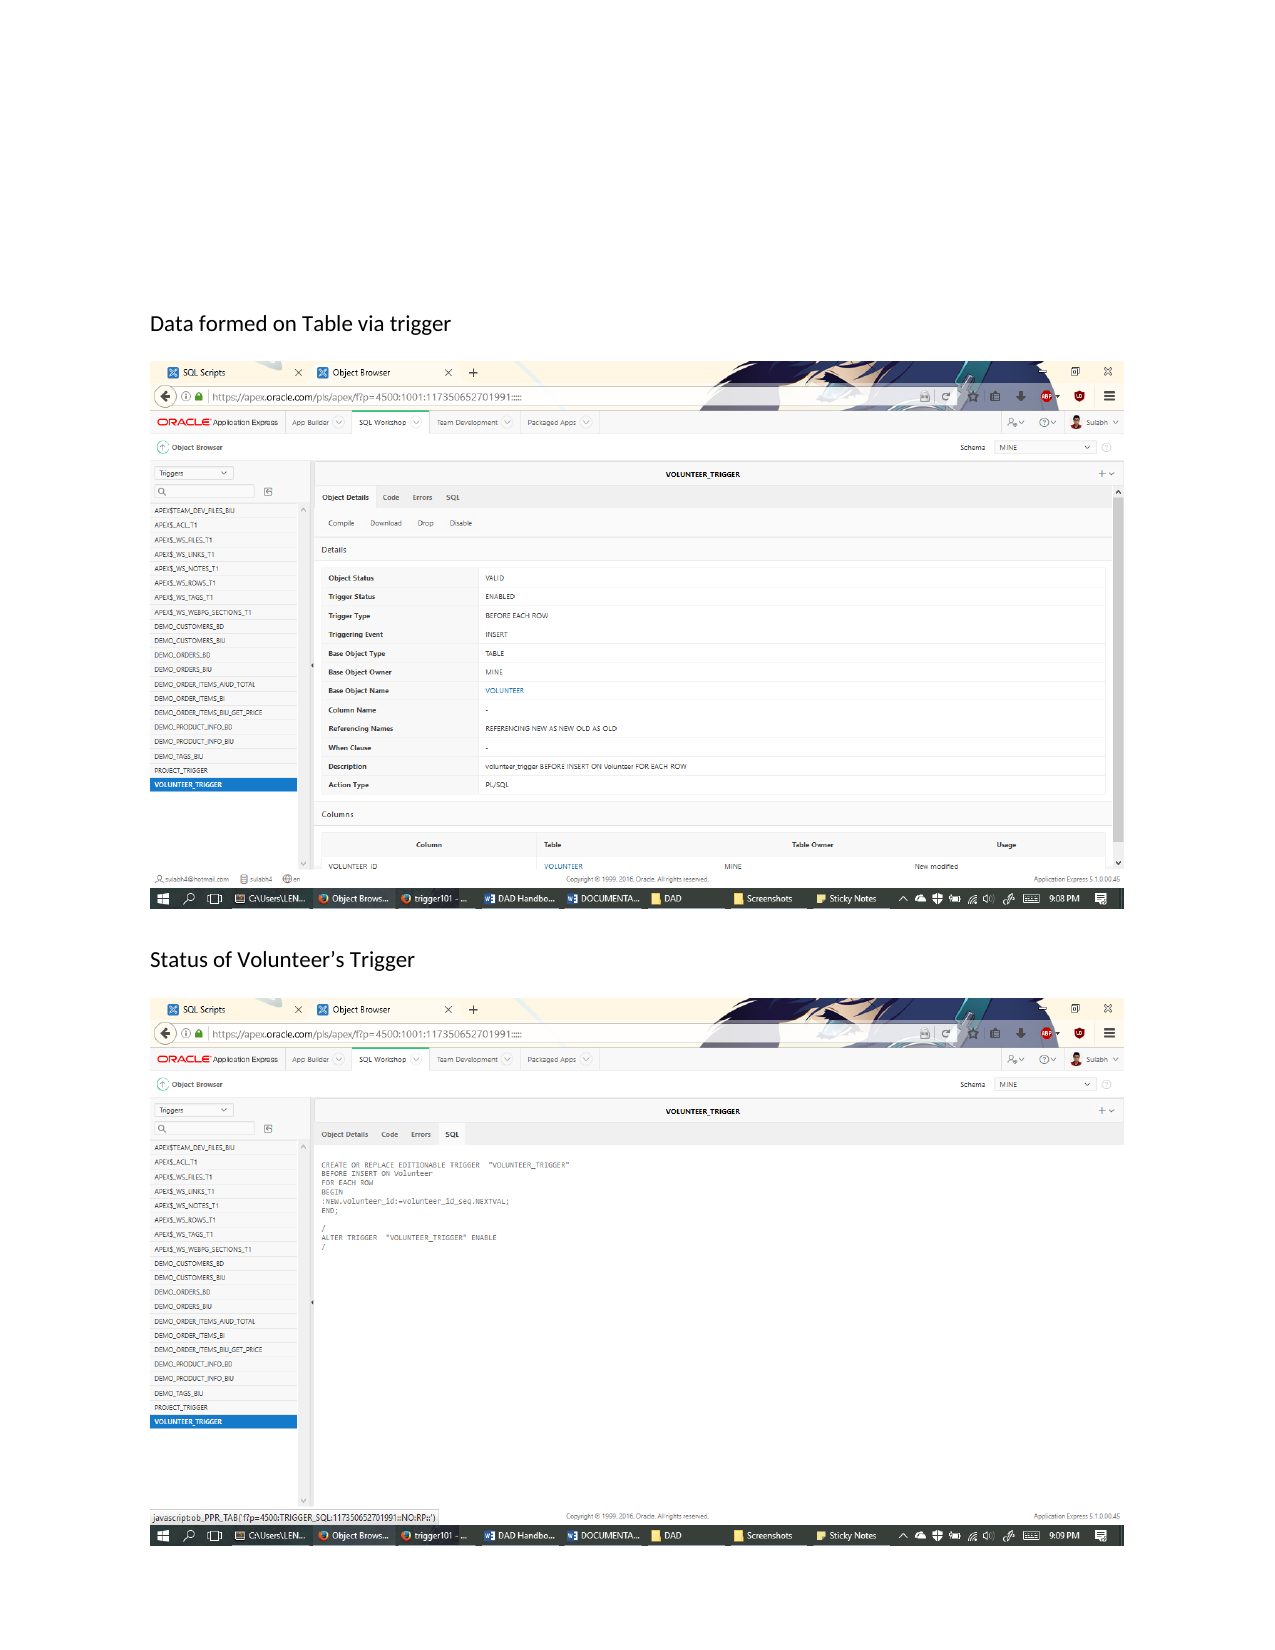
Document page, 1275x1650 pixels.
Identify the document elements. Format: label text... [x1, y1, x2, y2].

picture [150, 361, 1124, 909]
text Status of Volunteer’s Trigger [150, 945, 1125, 973]
text Data formed on Table via trigger [150, 309, 1125, 337]
picture [150, 998, 1124, 1546]
